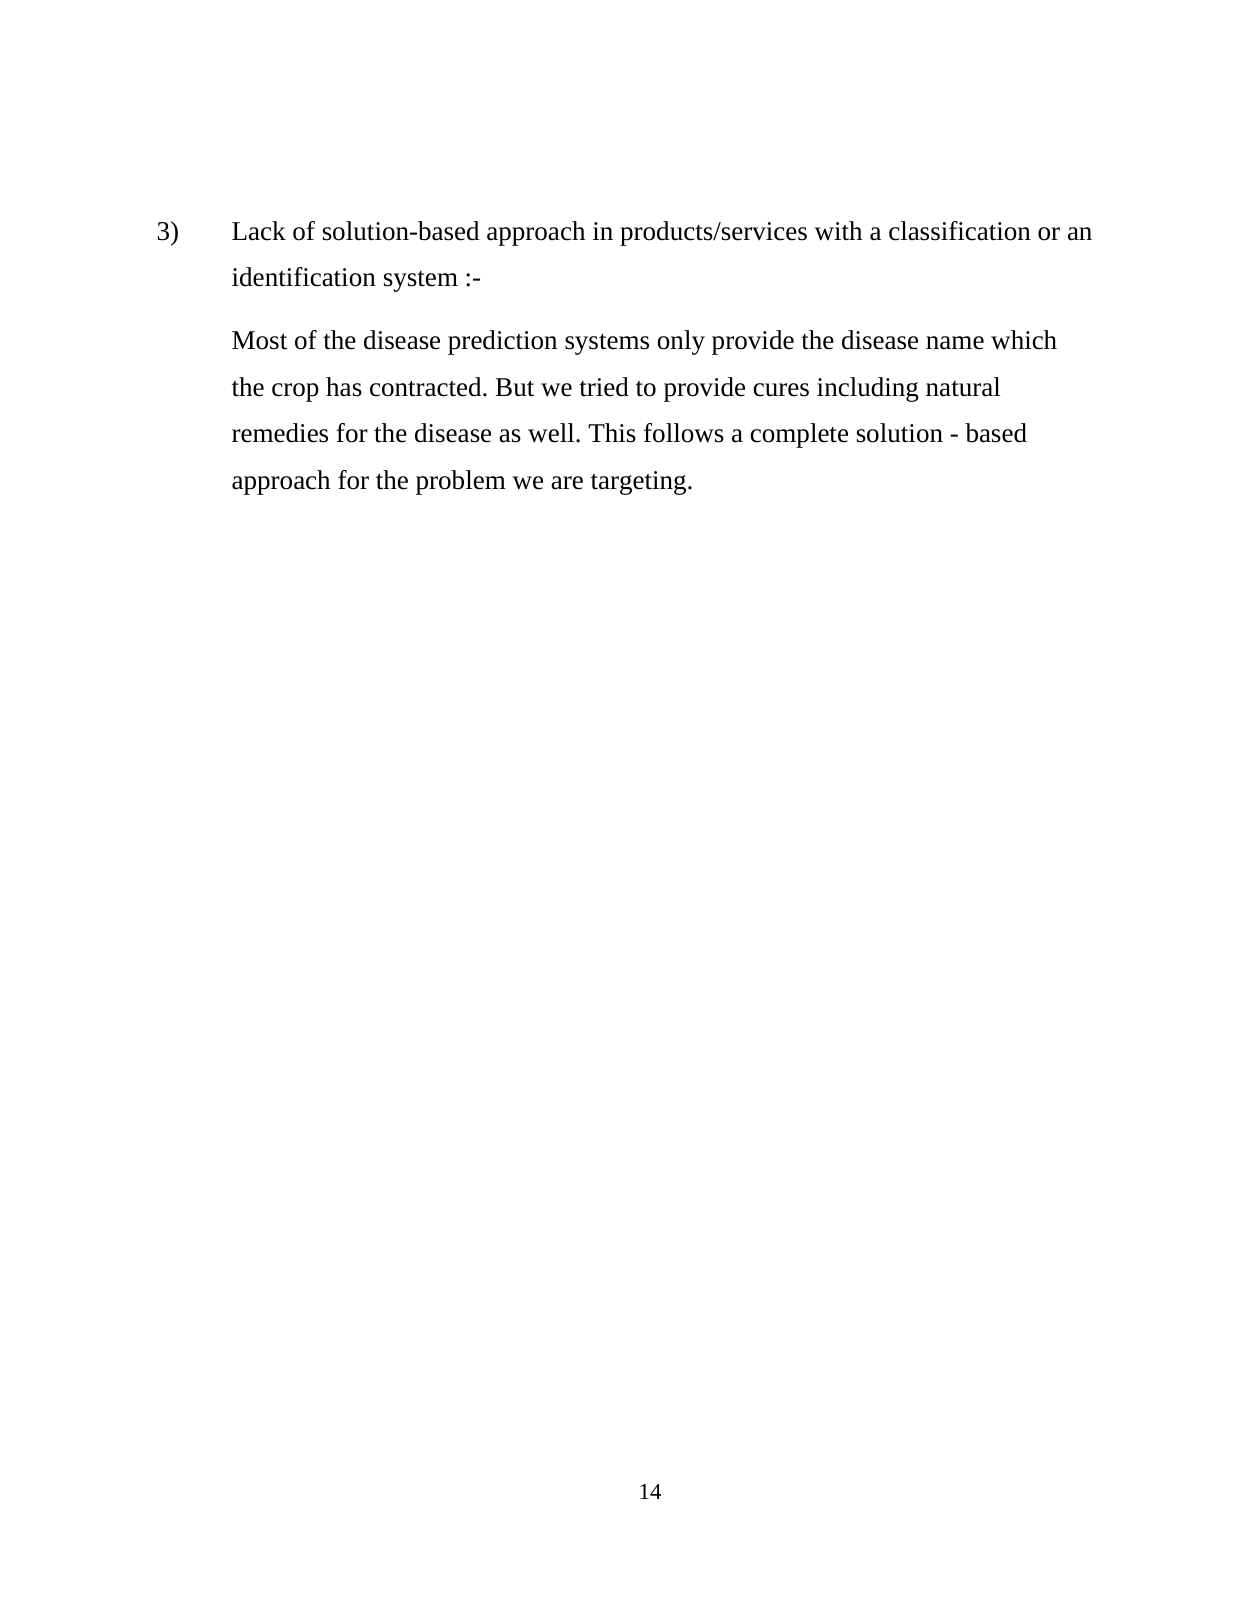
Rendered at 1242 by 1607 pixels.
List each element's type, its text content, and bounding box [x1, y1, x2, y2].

list Most of the disease prediction systems only provide the disease name which the crop has contracted. But we tried to provide cures including natural remedies for the disease as well. This follows a complete solution - based approach for the problem we are targeting. [231, 324, 1095, 495]
list Lack of solution-based approach in products/services with a classification or an identification system :- [156, 215, 1095, 292]
